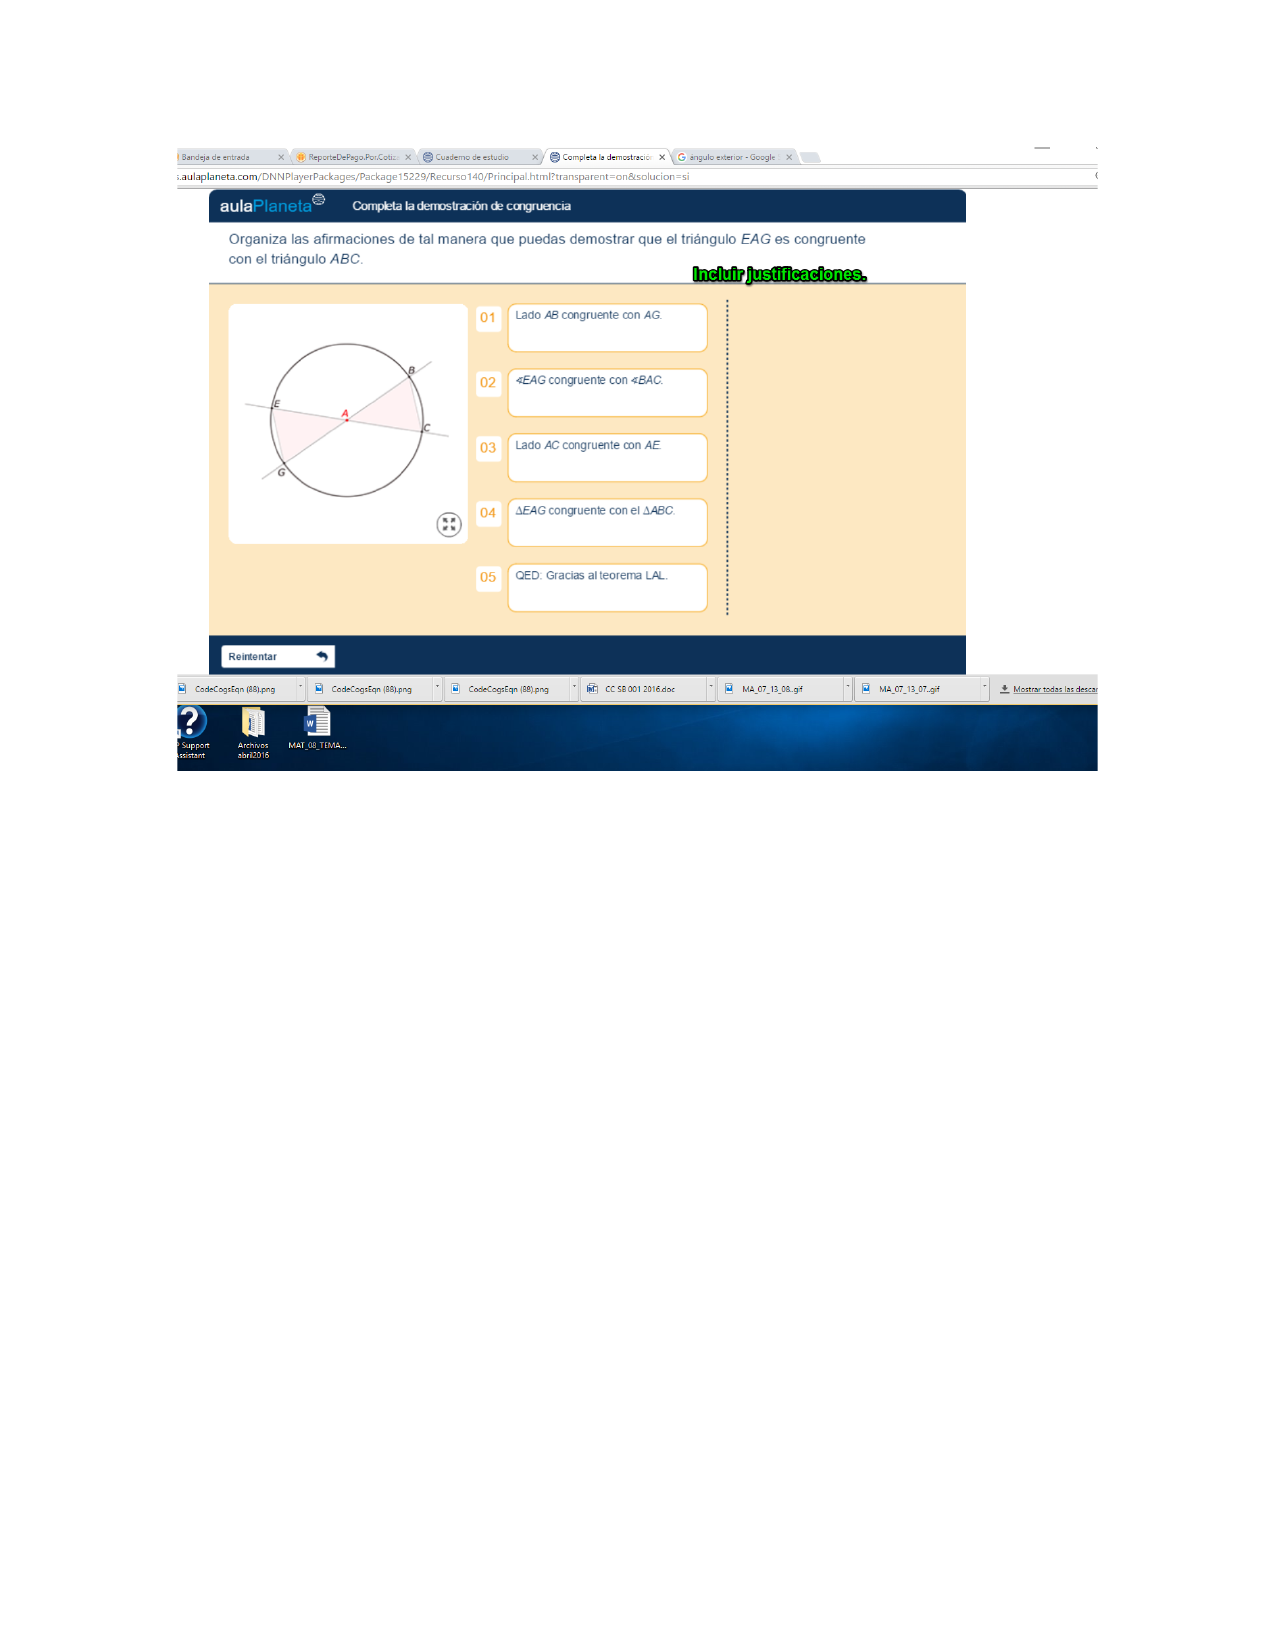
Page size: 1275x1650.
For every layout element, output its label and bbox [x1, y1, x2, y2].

picture [177, 147, 1098, 771]
